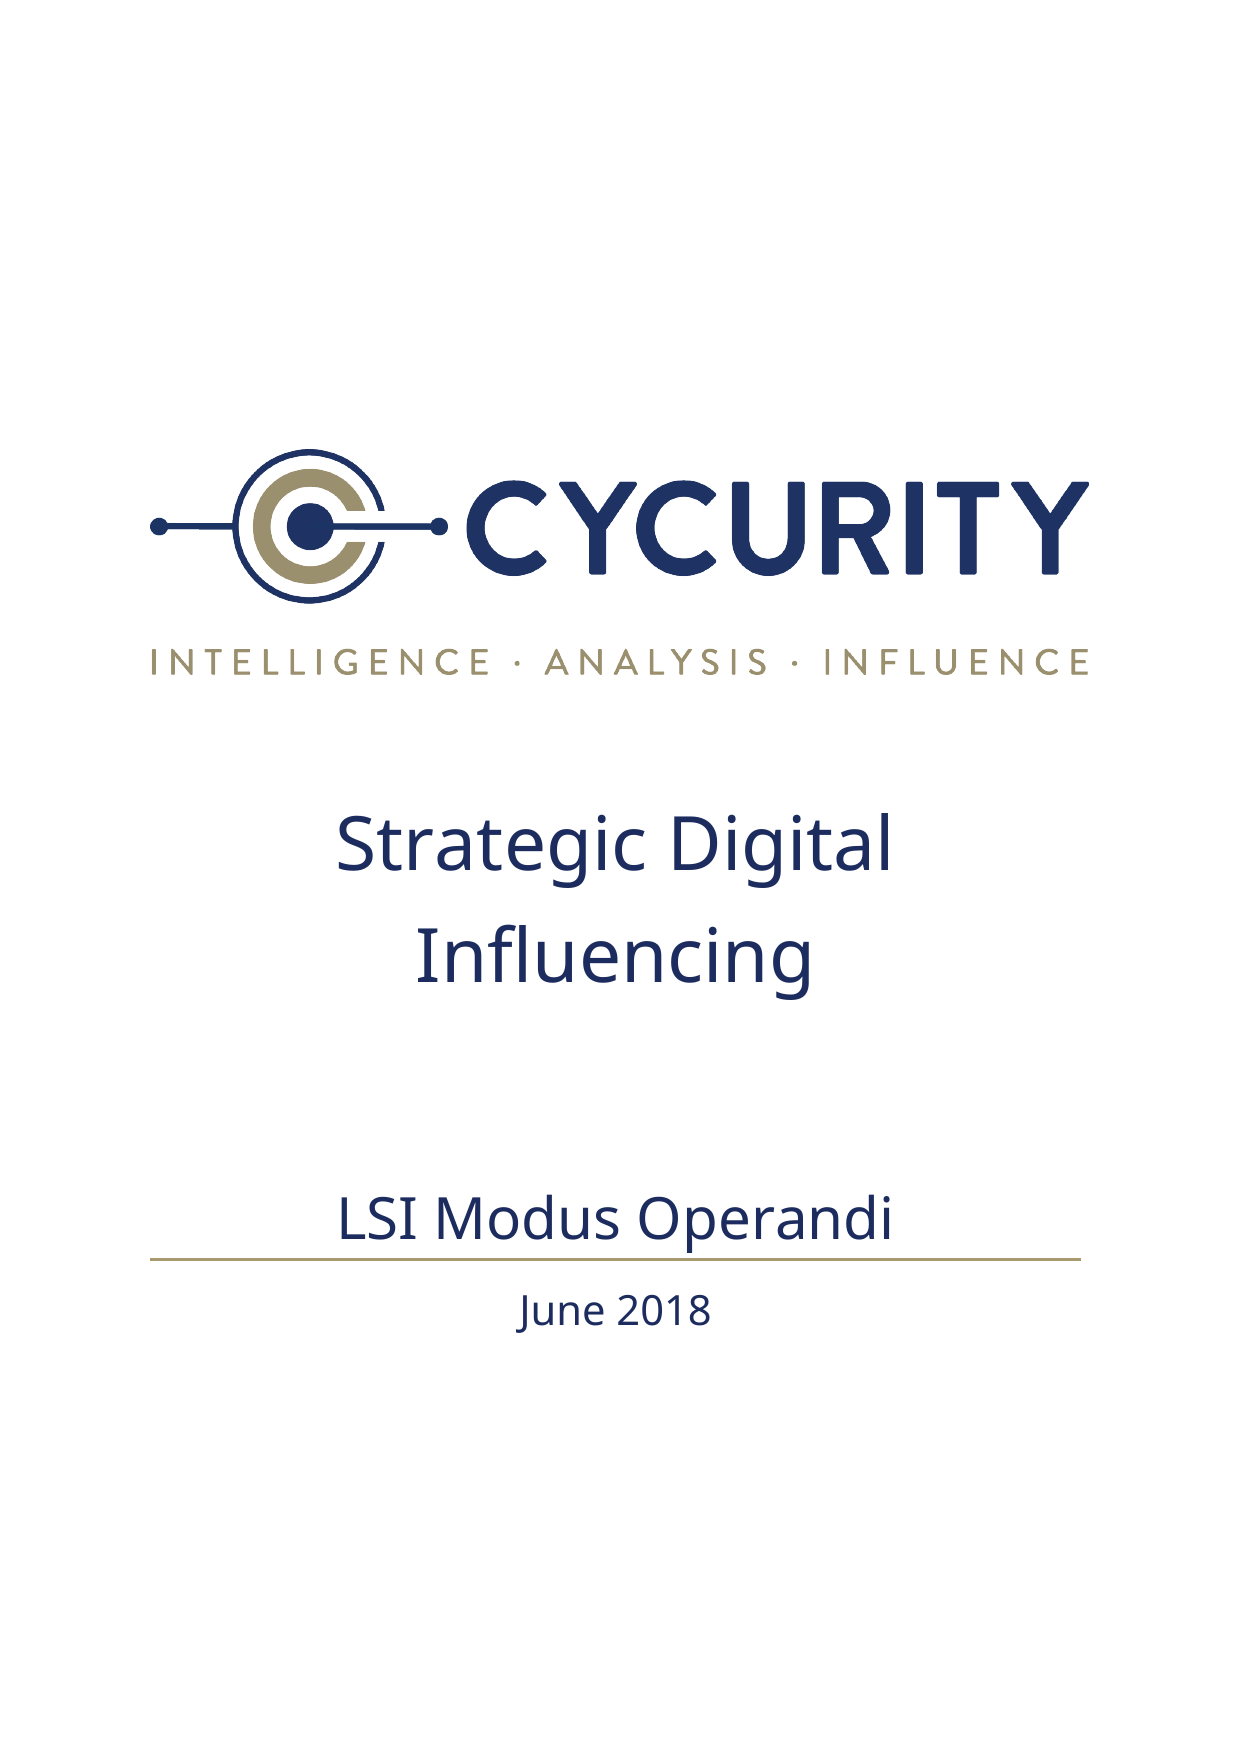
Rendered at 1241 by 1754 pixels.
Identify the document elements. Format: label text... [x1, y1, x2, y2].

title Strategic Digital Influencing [150, 790, 1081, 1004]
text June 2018 [150, 1281, 1081, 1338]
subtitle LSI Modus Operandi [150, 1177, 1081, 1258]
picture [150, 449, 1089, 675]
